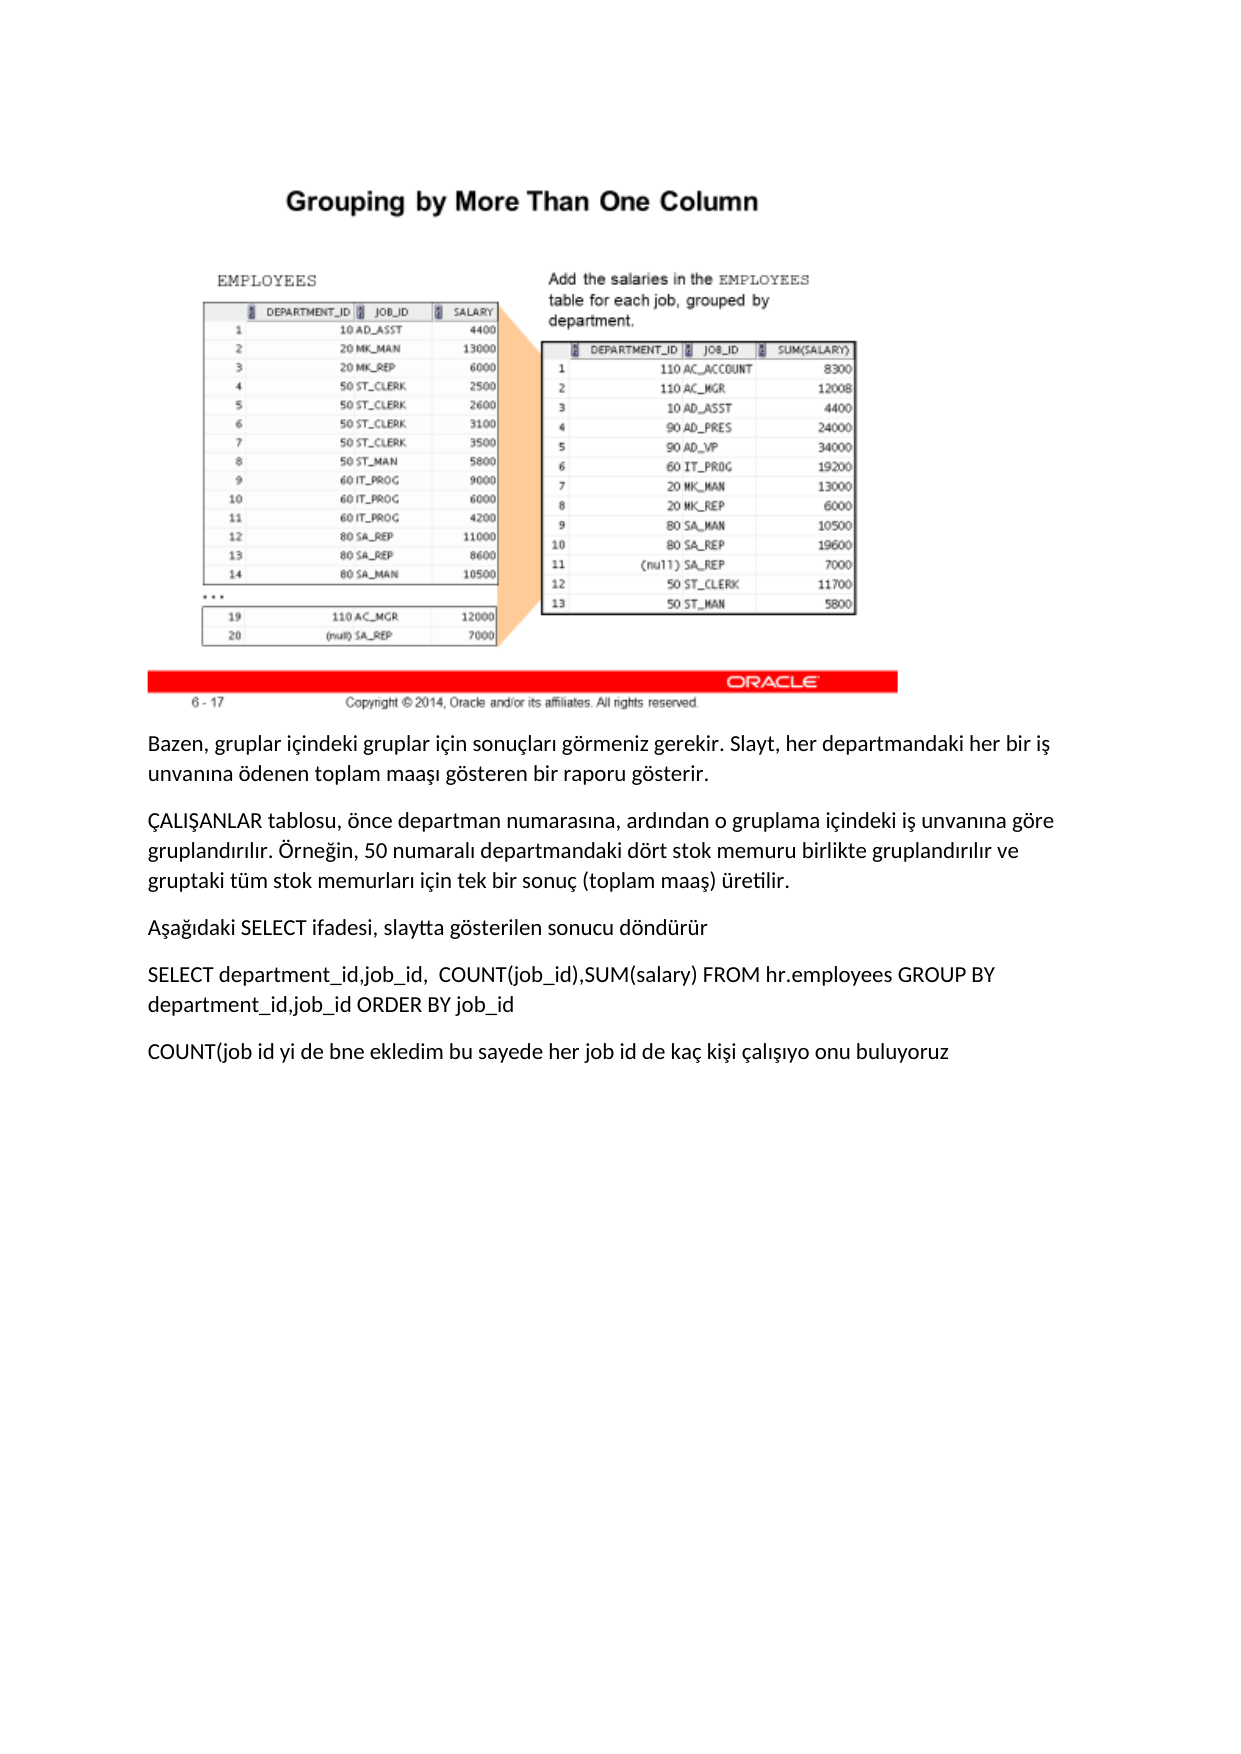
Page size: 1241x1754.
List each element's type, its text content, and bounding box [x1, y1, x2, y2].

picture [147, 147, 898, 711]
text Aşağıdaki SELECT ifadesi, slaytta gösterilen sonucu döndürür [148, 913, 1093, 941]
text Bazen, gruplar içindeki gruplar için sonuçları görmeniz gerekir. Slayt, her departmandaki her bir iş unvanına ödenen toplam maaşı gösteren bir raporu gösterir. [148, 729, 1093, 787]
text SELECT department_id,job_id, COUNT(job_id),SUM(salary) FROM hr.employees GROUP BY department_id,job_id ORDER BY job_id [148, 960, 1093, 1018]
text ÇALIŞANLAR tablosu, önce departman numarasına, ardından o gruplama içindeki iş unvanına göre gruplandırılır. Örneğin, 50 numaralı departmandaki dört stok memuru birlikte gruplandırılır ve gruptaki tüm stok memurları için tek bir sonuç (toplam maaş) üretilir. [148, 806, 1093, 894]
text COUNT(job id yi de bne ekledim bu sayede her job id de kaç kişi çalışıyo onu buluyoruz [148, 1037, 1093, 1065]
